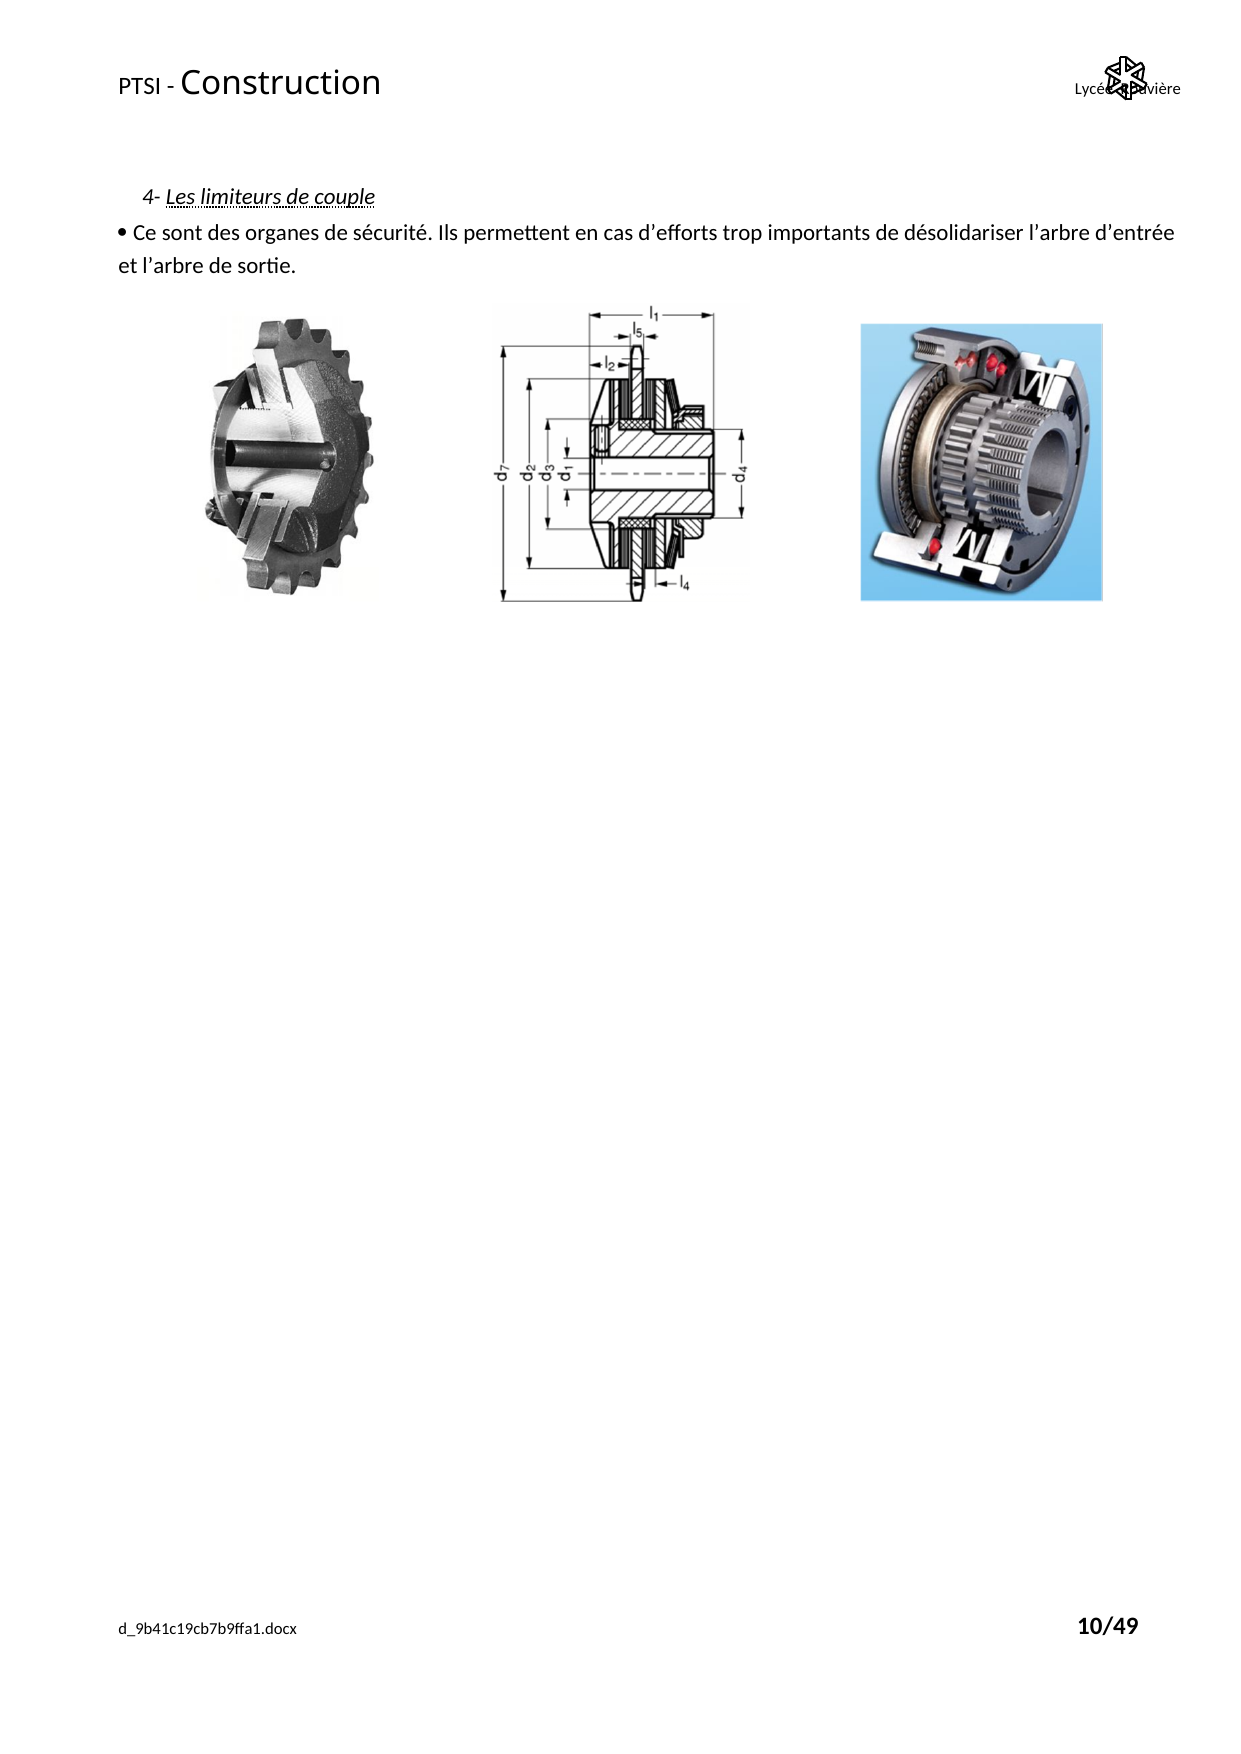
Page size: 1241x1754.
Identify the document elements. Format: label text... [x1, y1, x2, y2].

picture [491, 303, 750, 602]
picture [196, 310, 379, 602]
subtitle Les limiteurs de couple [118, 182, 1181, 210]
text Ce sont des organes de sécurité. Ils permettent en cas d’efforts trop importants de désolidariser l’arbre d’entrée et l’arbre de sortie. [118, 218, 1181, 279]
picture [860, 323, 1103, 602]
